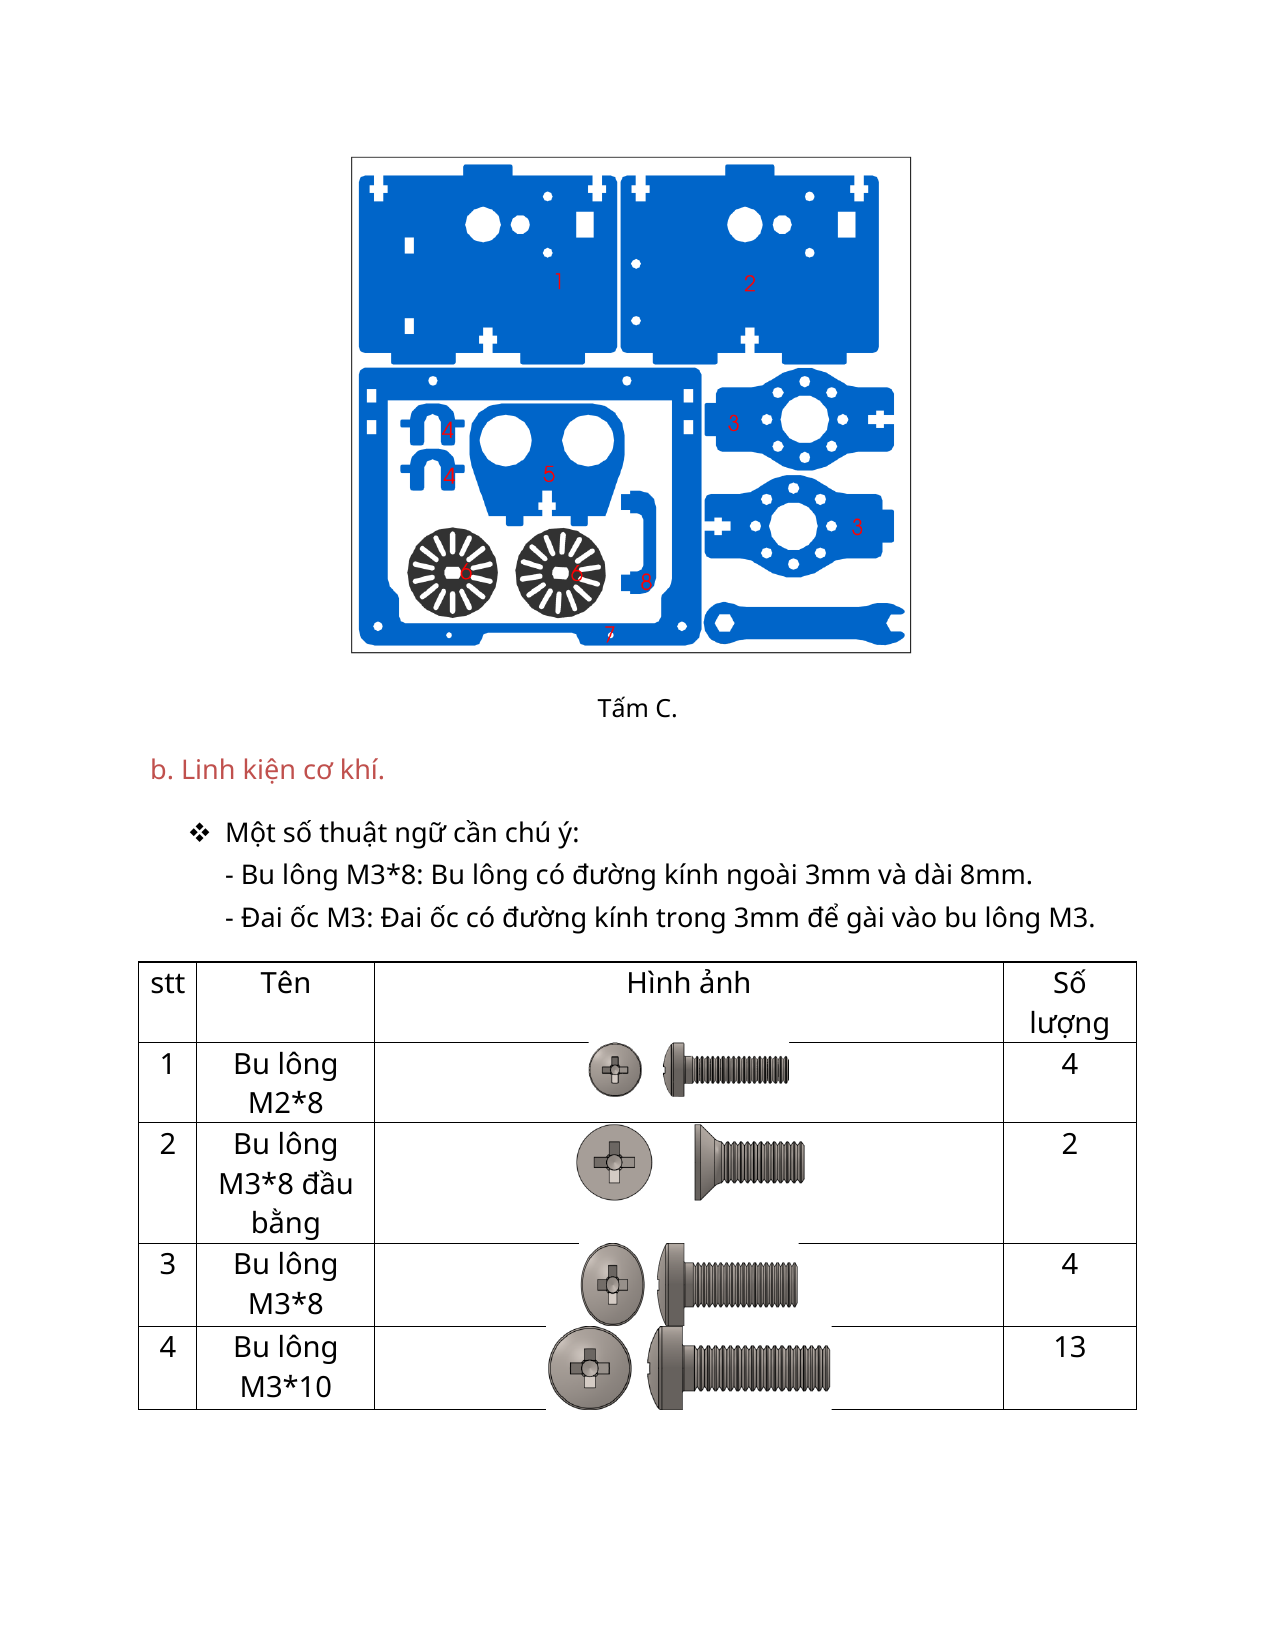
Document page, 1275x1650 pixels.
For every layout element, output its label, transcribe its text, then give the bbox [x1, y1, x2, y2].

table_header Số lượng [1004, 963, 1136, 1042]
picture [546, 1243, 832, 1410]
table_cell [375, 1123, 1003, 1242]
table_cell Bu lông M2*8 [197, 1043, 374, 1122]
picture [571, 1123, 807, 1201]
table_cell 2 [1004, 1123, 1136, 1242]
table_header Tên [197, 963, 374, 1042]
picture [588, 1042, 790, 1097]
text Tấm C. [150, 690, 1125, 724]
list - Bu lông M3*8: Bu lông có đường kính ngoài 3mm và dài 8mm. [225, 856, 1125, 893]
table_cell 4 [1004, 1043, 1136, 1122]
table_cell 1 [139, 1043, 196, 1122]
table_cell Bu lông M3*8 [197, 1244, 374, 1326]
table_cell [832, 1327, 1003, 1409]
table_cell 4 [139, 1327, 196, 1409]
table_cell 3 [139, 1244, 196, 1326]
table_header stt [139, 963, 196, 1042]
table_cell 13 [1004, 1327, 1136, 1409]
picture [342, 150, 933, 666]
table_header Hình ảnh [375, 963, 1003, 1042]
table_cell [375, 1244, 579, 1326]
list - Đai ốc M3: Đai ốc có đường kính trong 3mm để gài vào bu lông M3. [225, 898, 1125, 935]
text b. Linh kiện cơ khí. [150, 750, 1125, 787]
list Một số thuật ngữ cần chú ý: [187, 813, 1125, 850]
table_cell Bu lông M3*10 [197, 1327, 374, 1409]
table_cell [375, 1327, 546, 1409]
table_cell [799, 1244, 1003, 1326]
table_cell Bu lông M3*8 đầu bằng [197, 1123, 374, 1242]
table_cell 2 [139, 1123, 196, 1242]
table_cell [375, 1043, 1003, 1122]
table_cell 4 [1004, 1244, 1136, 1326]
